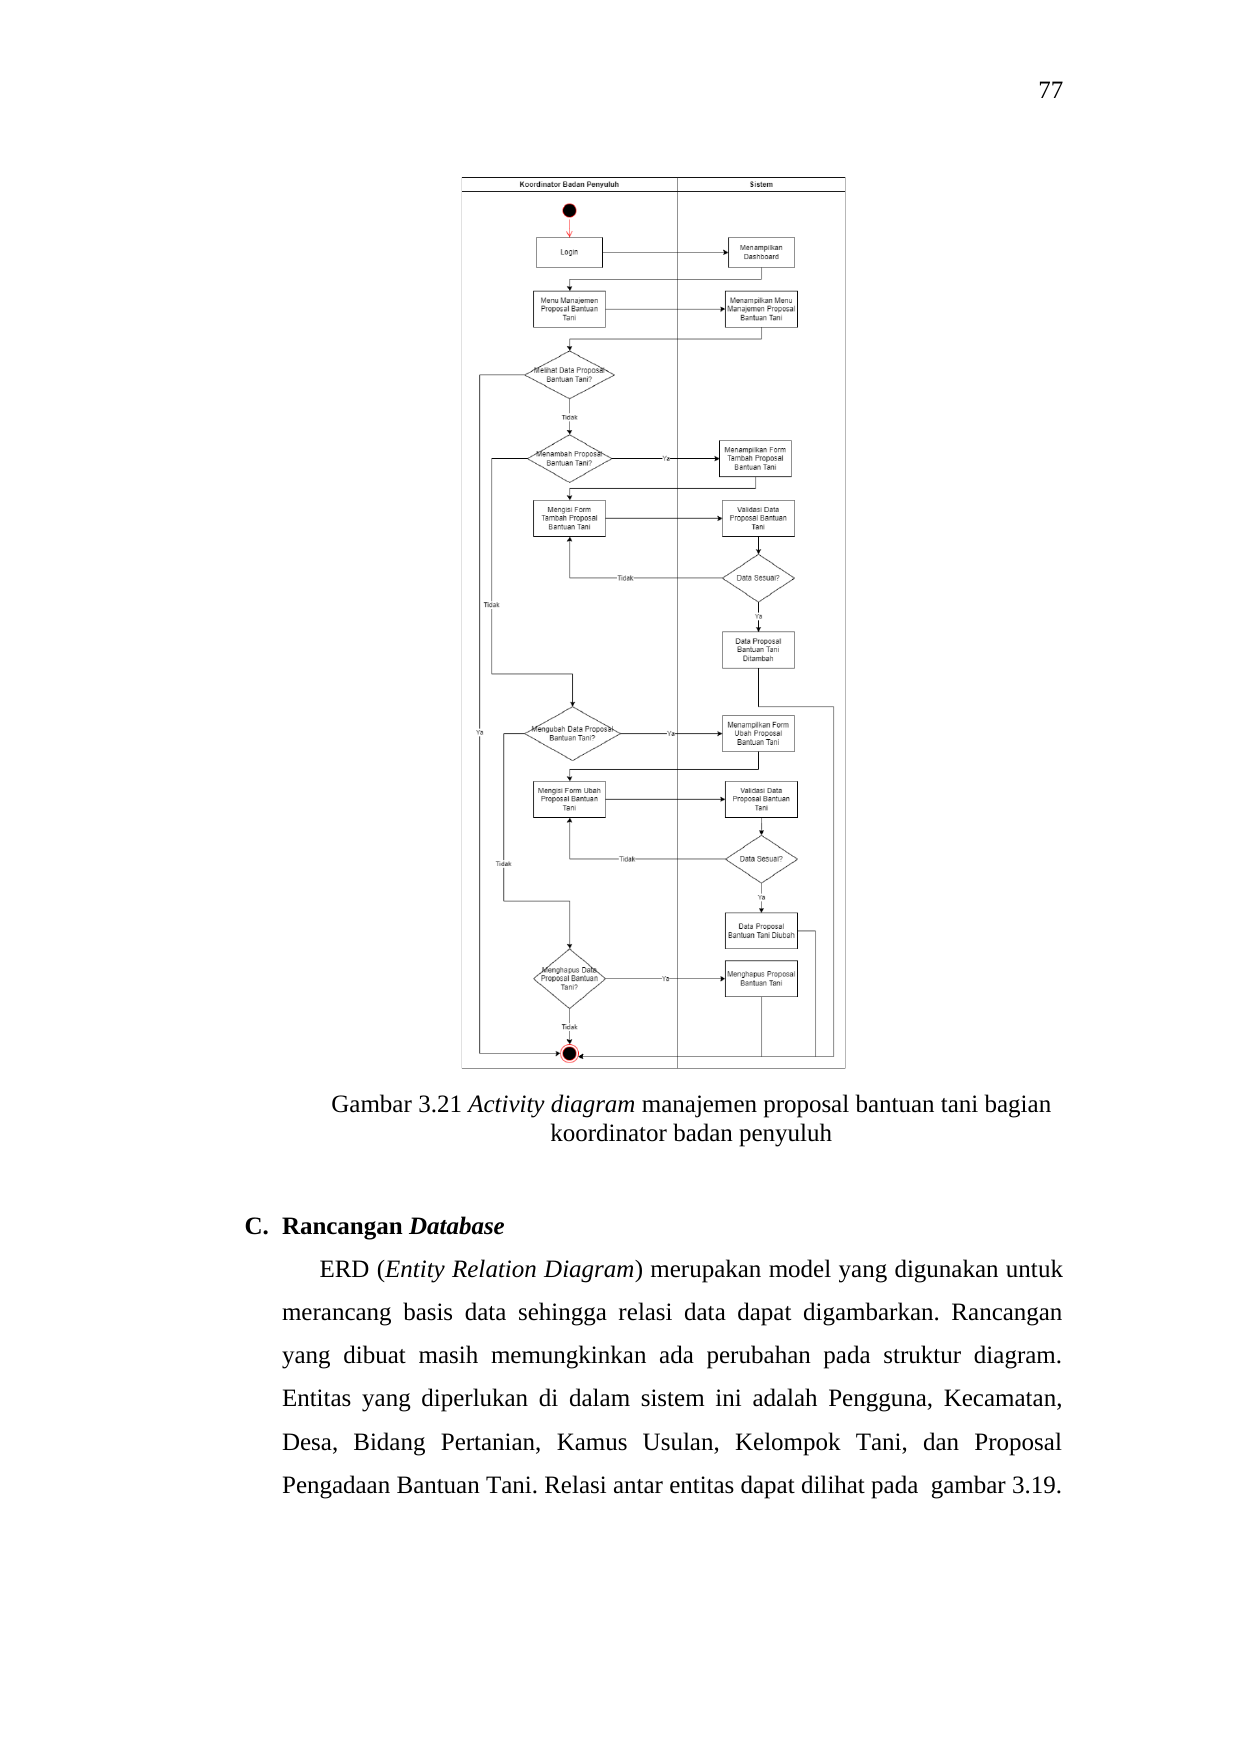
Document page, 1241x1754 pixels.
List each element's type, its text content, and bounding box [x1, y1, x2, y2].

list Rancangan Database [244, 1211, 1063, 1240]
list ERD (Entity Relation Diagram) merupakan model yang digunakan untuk merancang basis data sehingga relasi data dapat digambarkan. Rancangan yang dibuat masih memungkinkan ada perubahan pada struktur diagram. Entitas yang diperlukan di dalam sistem ini adalah Pengguna, Kecamatan, Desa, Bidang Pertanian, Kamus Usulan, Kelompok Tani, dan Proposal Pengadaan Bantuan Tani. Relasi antar entitas dapat dilihat pada gambar 3.19. [282, 1254, 1063, 1498]
picture [461, 177, 846, 1069]
